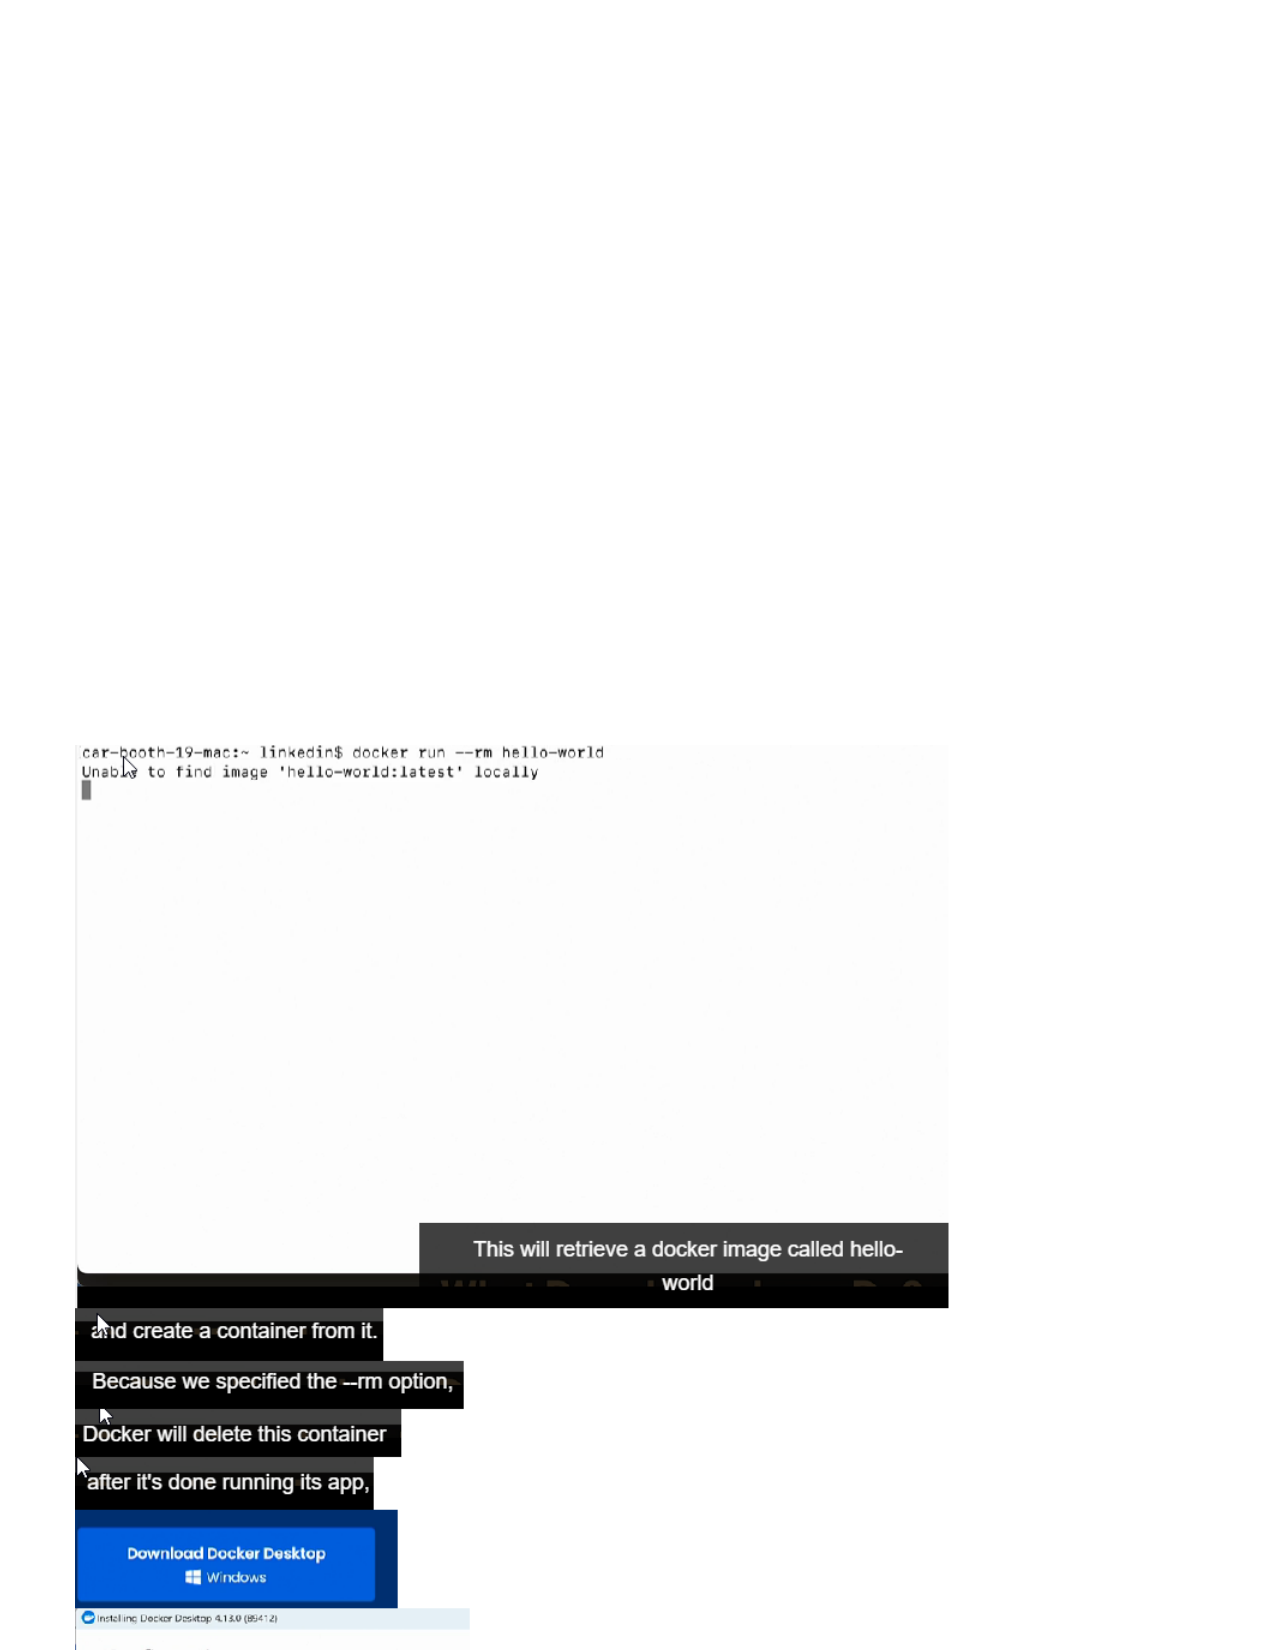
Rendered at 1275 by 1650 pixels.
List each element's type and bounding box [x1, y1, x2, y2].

picture [75, 745, 1011, 1650]
